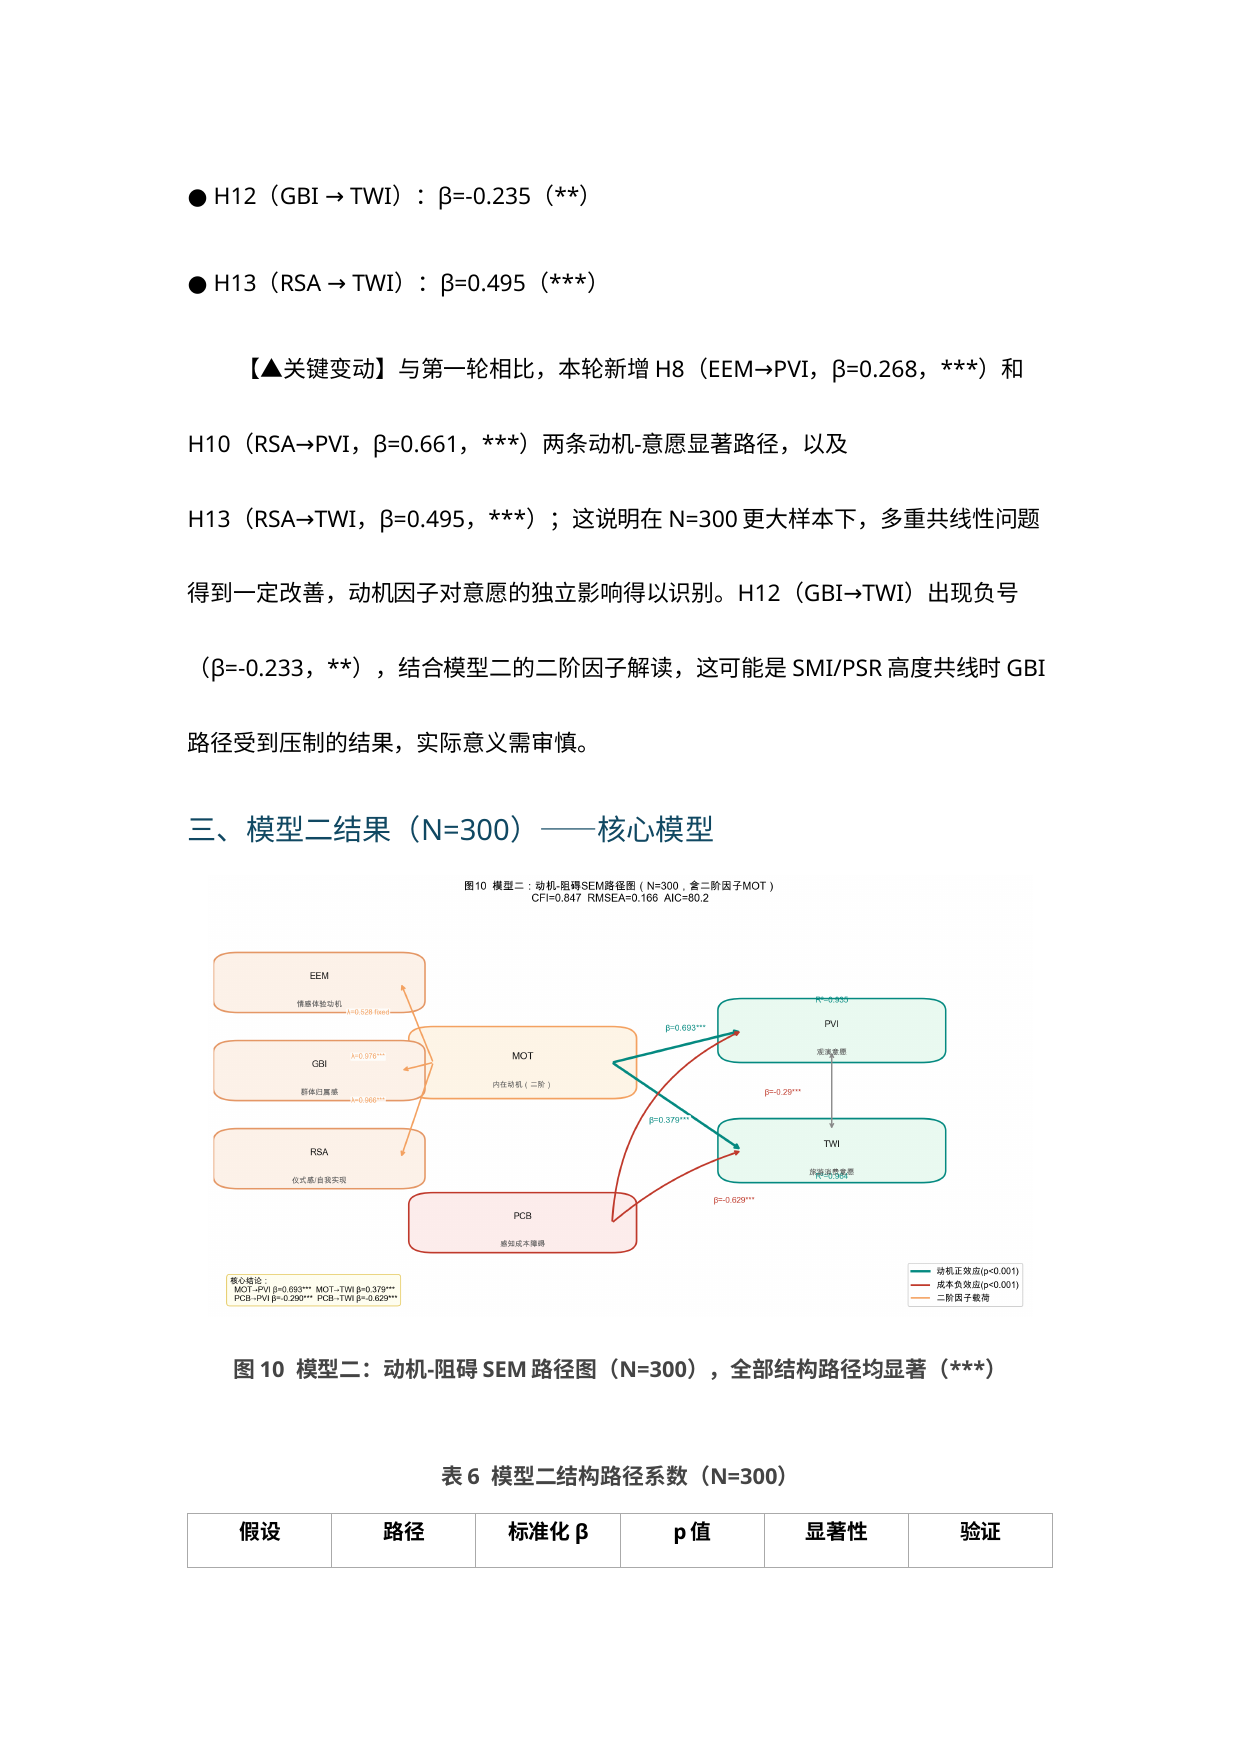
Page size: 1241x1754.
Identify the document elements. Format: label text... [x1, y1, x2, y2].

picture [207, 875, 1033, 1317]
table_header 标准化β [476, 1514, 620, 1567]
table_header 验证 [909, 1514, 1052, 1567]
table_header 路径 [332, 1514, 475, 1567]
subtitle 三、模型二结果（N=300）——核心模型 [187, 795, 1053, 860]
table_header 假设 [188, 1514, 331, 1567]
text ● H13（RSA → TWI）：β=0.495（***） [187, 249, 1053, 314]
text 图10 模型二：动机-阻碍SEM路径图（N=300），全部结构路径均显著（***） [187, 1351, 1053, 1384]
table_header p值 [621, 1514, 764, 1567]
text ● H12（GBI → TWI）：β=-0.235（**） [187, 162, 1053, 227]
text 【▲关键变动】与第一轮相比，本轮新增H8（EEM→PVI，β=0.268，***）和H10（RSA→PVI，β=0.661，***）两条动机-意愿显著路径，以及H13（RSA→TWI，β=0.495，***）；这说明在N=300更大样本下，多重共线性问题得到一定改善，动机因子对意愿的独立影响得以识别。H12（GBI→TWI）出现负号（β=-0.233，**），结合模型二的二阶因子解读，这可能是SMI/PSR高度共线时GBI路径受到压制的结果，实际意义需审慎。 [187, 335, 1053, 774]
table_header 显著性 [765, 1514, 908, 1567]
text 表6 模型二结构路径系数（N=300） [187, 1459, 1053, 1492]
